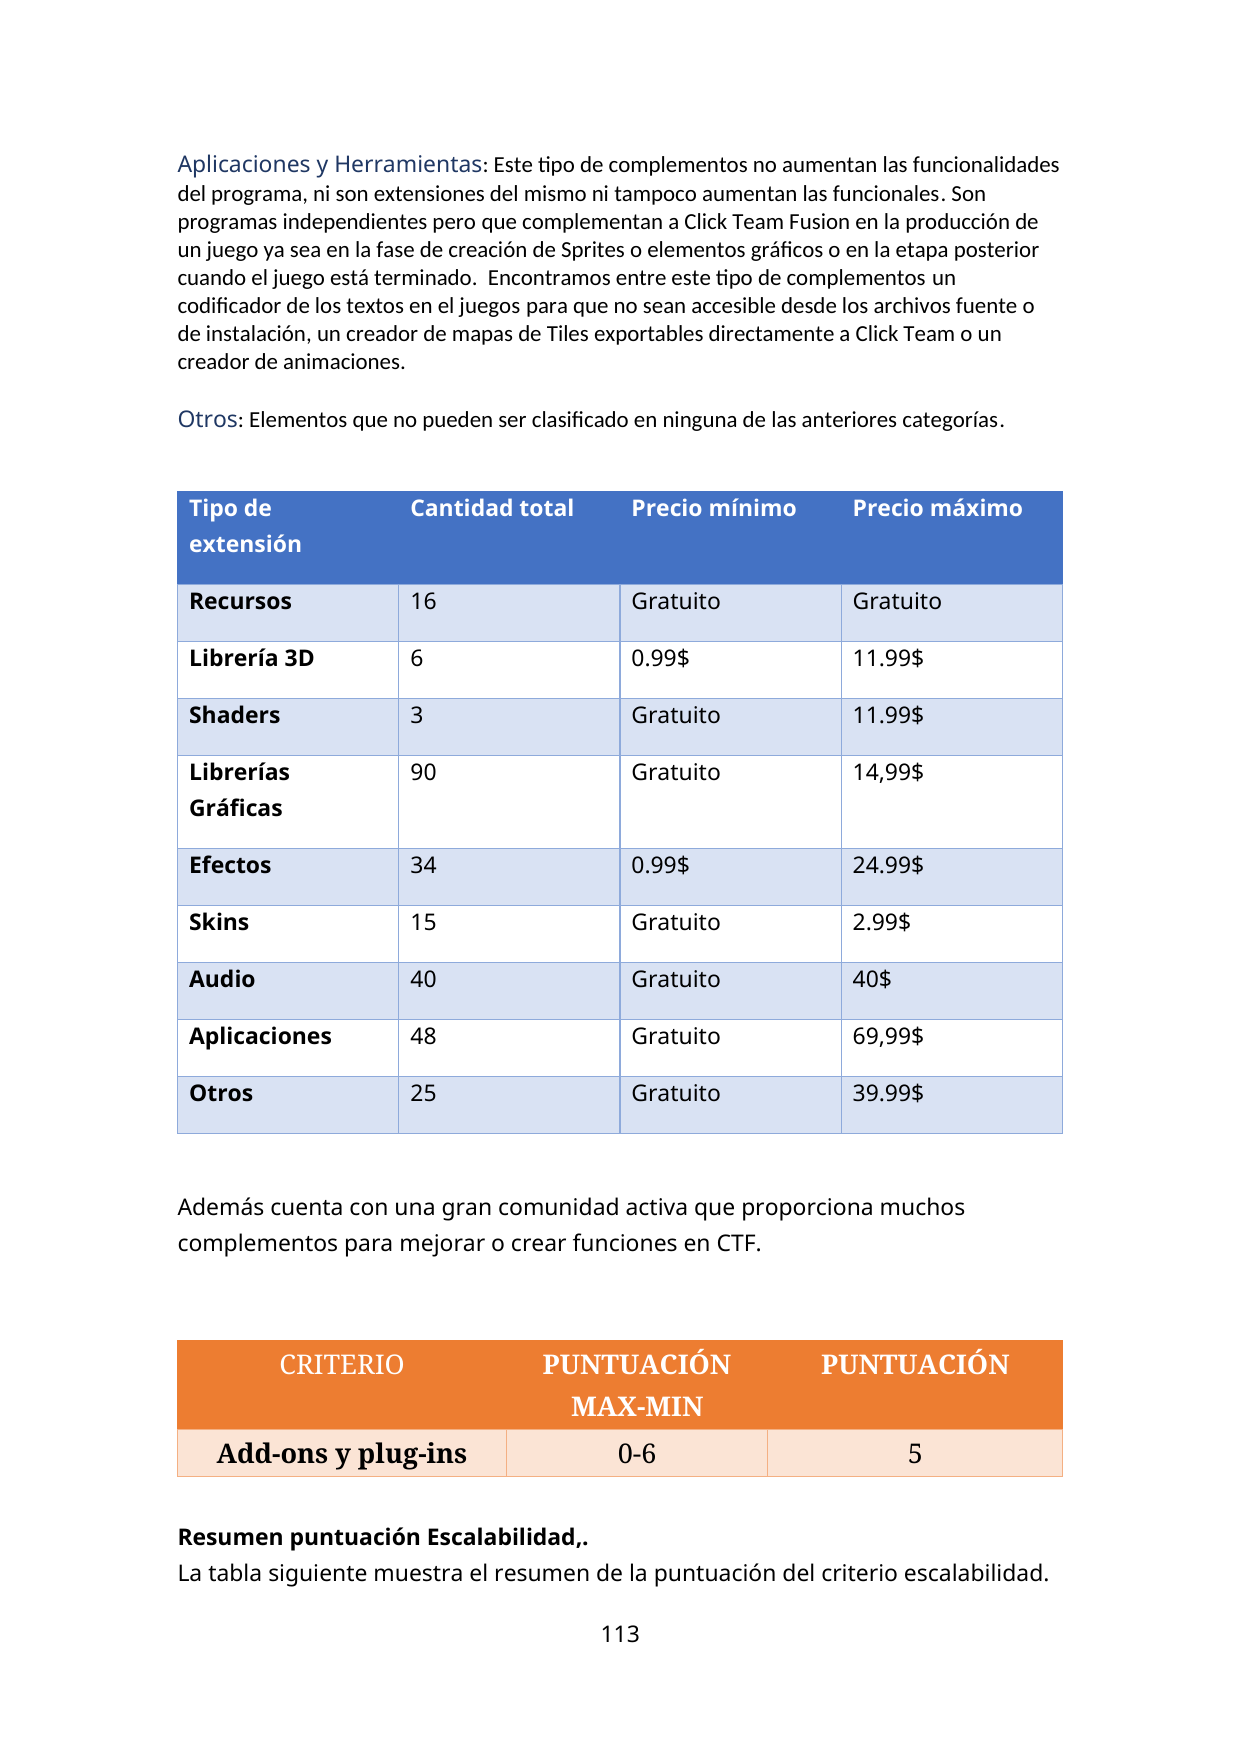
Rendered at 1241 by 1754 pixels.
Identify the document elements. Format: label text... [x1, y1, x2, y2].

table_header PUNTUACIÓN [768, 1341, 1062, 1429]
table_cell Gratuito [621, 585, 841, 641]
table_header Precio máximo [842, 492, 1062, 584]
table_cell Otros [178, 1077, 398, 1133]
table_cell Gratuito [621, 963, 841, 1019]
table_cell 24.99$ [842, 849, 1062, 905]
table_cell 14,99$ [842, 756, 1062, 848]
table_cell Recursos [178, 585, 398, 641]
text Aplicaciones y Herramientas: Este tipo de complementos no aumentan las funcionalidades del programa, ni son extensiones del mismo ni tampoco aumentan las funcionales. Son programas independientes pero que complementan a Click Team Fusion en la producción de un juego ya sea en la fase de creación de Sprites o elementos gráficos o en la etapa posterior cuando el juego está terminado. Encontramos entre este tipo de complementos un codificador de los textos en el juegos para que no sean accesible desde los archivos fuente o de instalación, un creador de mapas de Tiles exportables directamente a Click Team o un creador de animaciones. [177, 148, 1063, 375]
subtitle Resumen puntuación Escalabilidad,. [177, 1521, 1063, 1552]
table_cell Gratuito [621, 756, 841, 848]
table_header CRITERIO [178, 1341, 506, 1429]
table_cell Gratuito [842, 585, 1062, 641]
table_cell 48 [399, 1020, 619, 1076]
table_cell 3 [399, 699, 619, 755]
table_cell 90 [399, 756, 619, 848]
table_cell Gratuito [621, 906, 841, 962]
table_cell 39.99$ [842, 1077, 1062, 1133]
text La tabla siguiente muestra el resumen de la puntuación del criterio escalabilidad. [177, 1557, 1063, 1588]
table_cell 5 [768, 1430, 1062, 1476]
table_header PUNTUACIÓN MAX-MIN [507, 1341, 767, 1429]
table_header Cantidad total [399, 492, 619, 584]
table_cell 69,99$ [842, 1020, 1062, 1076]
table_cell Shaders [178, 699, 398, 755]
table_cell 40 [399, 963, 619, 1019]
table_cell 0.99$ [621, 849, 841, 905]
text Además cuenta con una gran comunidad activa que proporciona muchos complementos para mejorar o crear funciones en CTF. [177, 1191, 1063, 1258]
table_header Tipo de extensión [178, 492, 398, 584]
table_cell 16 [399, 585, 619, 641]
text Otros: Elementos que no pueden ser clasificado en ninguna de las anteriores categorías. [177, 403, 1063, 434]
table_cell 11.99$ [842, 699, 1062, 755]
table_cell Skins [178, 906, 398, 962]
table_cell Librería 3D [178, 642, 398, 698]
table_cell Gratuito [621, 1077, 841, 1133]
table_cell 34 [399, 849, 619, 905]
table_cell Gratuito [621, 1020, 841, 1076]
table_cell 11.99$ [842, 642, 1062, 698]
table_cell Efectos [178, 849, 398, 905]
table_cell Add-ons y plug-ins [178, 1430, 506, 1476]
table_cell Audio [178, 963, 398, 1019]
table_header Precio mínimo [621, 492, 841, 584]
table_cell 40$ [842, 963, 1062, 1019]
table_cell Librerías Gráficas [178, 756, 398, 848]
table_cell 0-6 [507, 1430, 767, 1476]
table_cell Gratuito [621, 699, 841, 755]
table_cell Aplicaciones [178, 1020, 398, 1076]
table_cell 2.99$ [842, 906, 1062, 962]
table_cell 6 [399, 642, 619, 698]
table_cell 0.99$ [621, 642, 841, 698]
table_cell 15 [399, 906, 619, 962]
table_cell 25 [399, 1077, 619, 1133]
